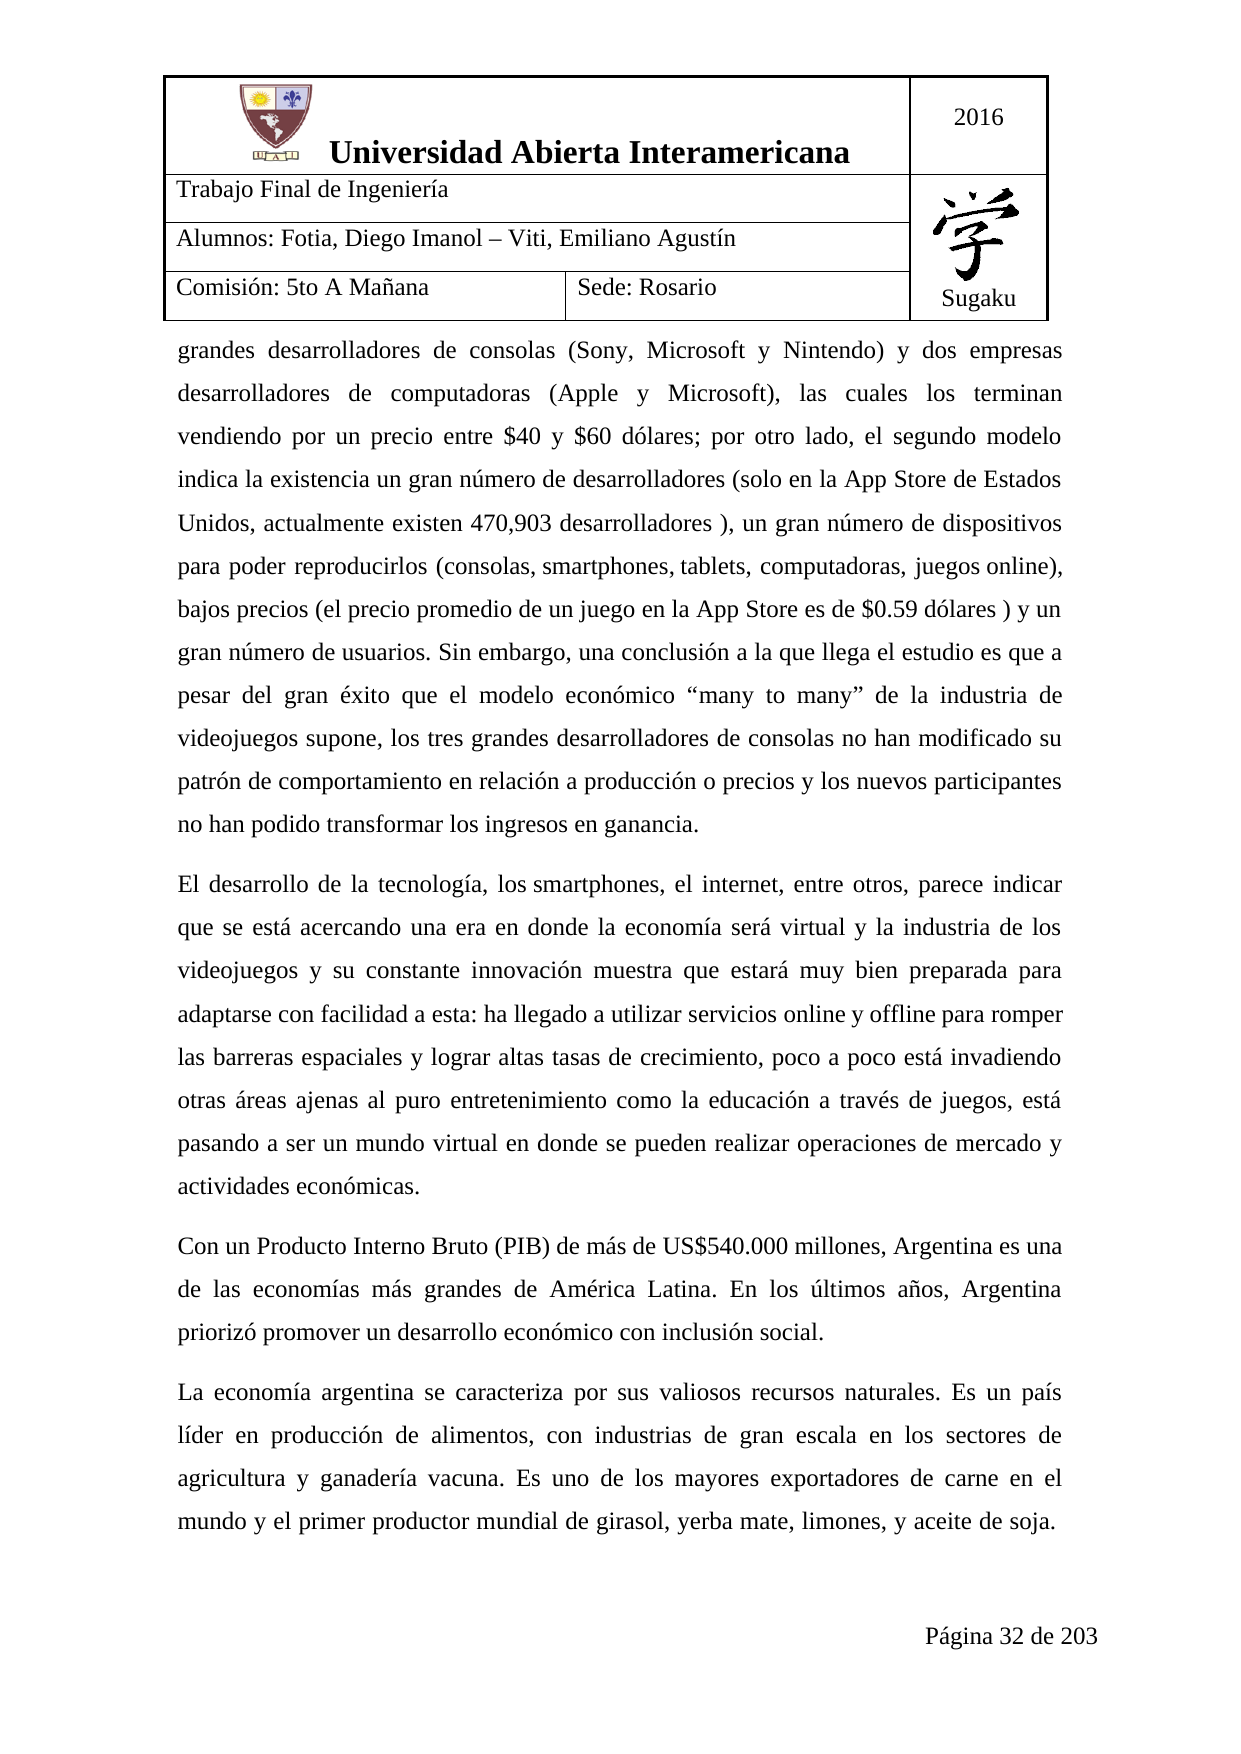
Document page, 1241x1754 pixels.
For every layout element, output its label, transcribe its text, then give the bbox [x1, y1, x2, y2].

text Con un Producto Interno Bruto (PIB) de más de US$540.000 millones, Argentina es una de las economías más grandes de América Latina. En los últimos años, Argentina priorizó promover un desarrollo económico con inclusión social. [177, 1231, 1063, 1346]
picture [927, 181, 1030, 284]
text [177, 1377, 1063, 1535]
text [177, 148, 1063, 838]
text El desarrollo de la tecnología, los smartphones, el internet, entre otros, parece indicar que se está acercando una era en donde la economía será virtual y la industria de los videojuegos y su constante innovación muestra que estará muy bien preparada para adaptarse con facilidad a esta: ha llegado a utilizar servicios online y offline para romper las barreras espaciales y lograr altas tasas de crecimiento, poco a poco está invadiendo otras áreas ajenas al puro entretenimiento como la educación a través de juegos, está pasando a ser un mundo virtual en donde se pueden realizar operaciones de mercado y actividades económicas. [177, 869, 1063, 1200]
picture [223, 78, 329, 164]
